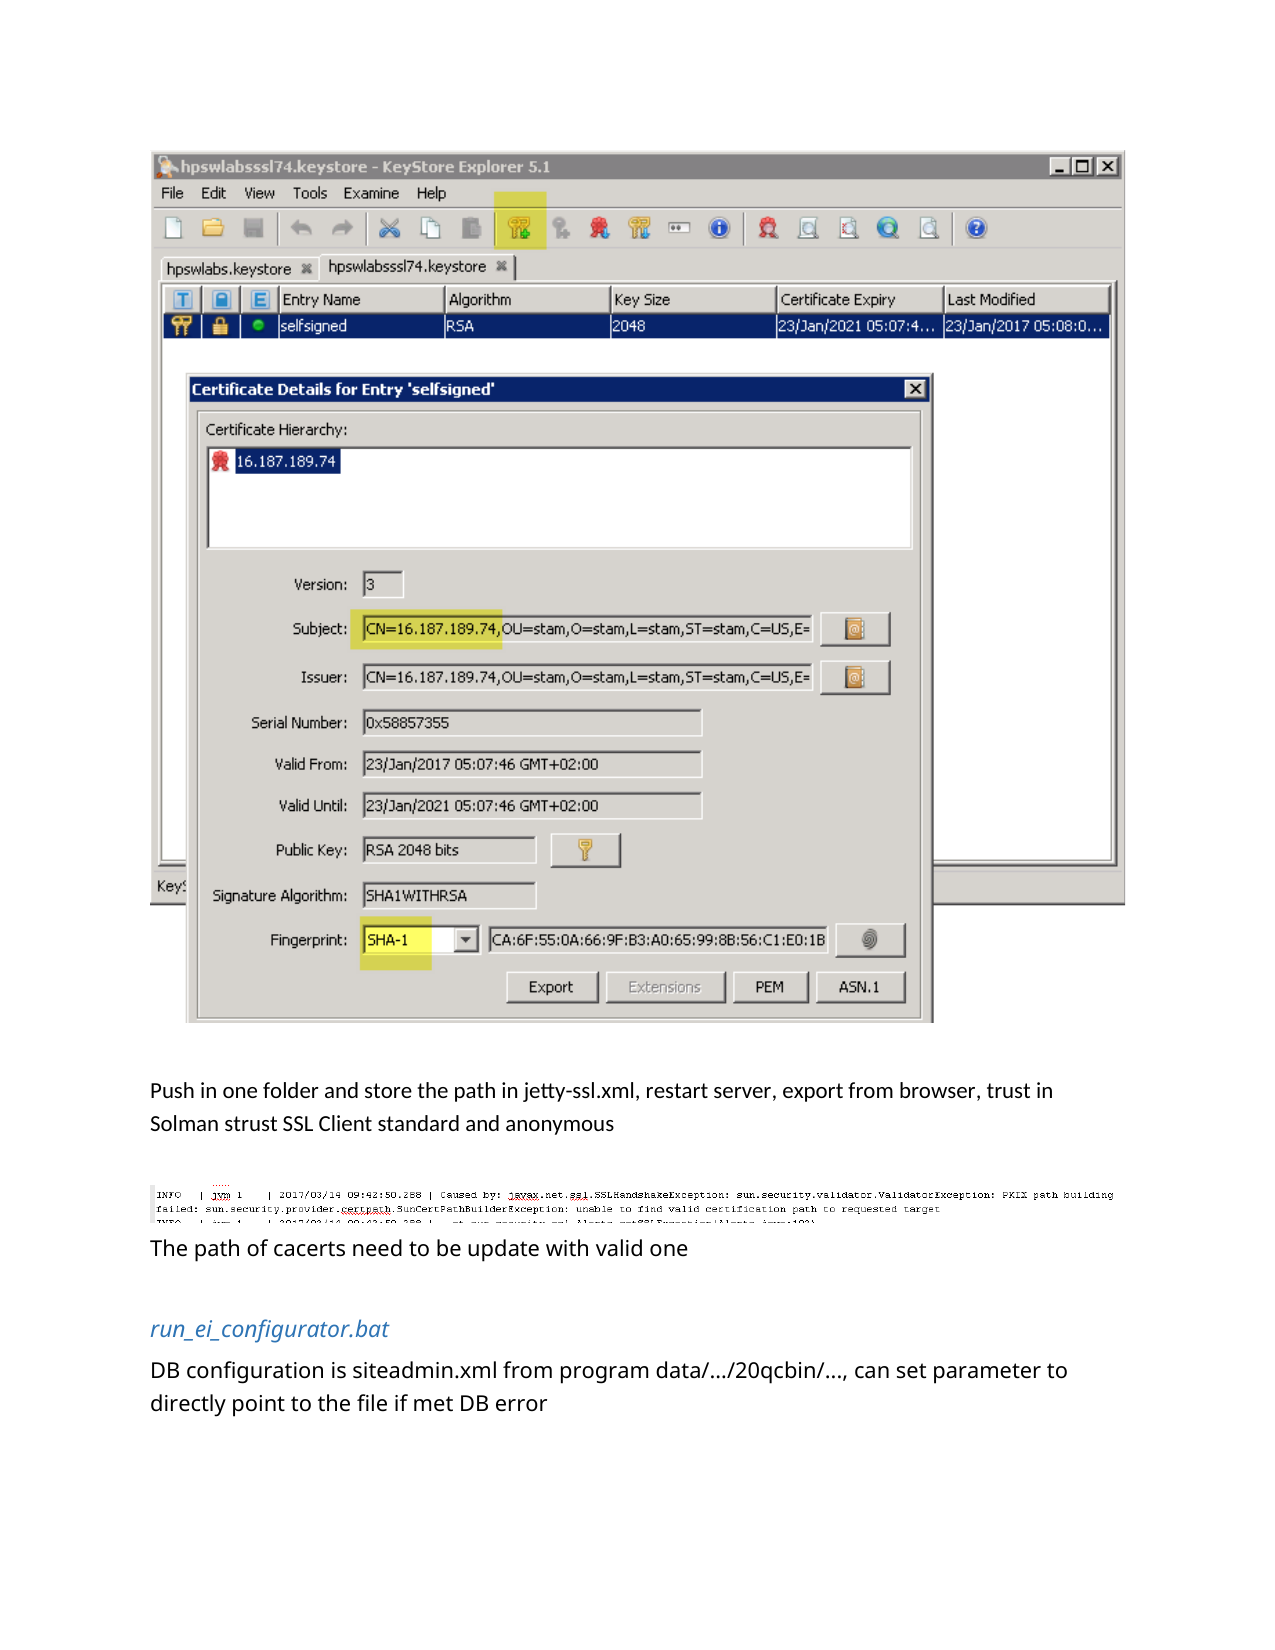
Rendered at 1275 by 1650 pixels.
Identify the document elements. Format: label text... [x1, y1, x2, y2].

text Push in one folder and store the path in jetty-ssl.xml, restart server, export from browser, trust in Solman strust SSL Client standard and anonymous [150, 1071, 1125, 1137]
text run_ei_configurator.bat [150, 1311, 1125, 1344]
text DB configuration is siteadmin.xml from program data/…/20qcbin/..., can set parameter to directly point to the file if met DB error [150, 1352, 1125, 1418]
text The path of cacerts need to be update with valid one [150, 1230, 1125, 1263]
picture [150, 1185, 1125, 1223]
picture [150, 150, 1125, 1023]
